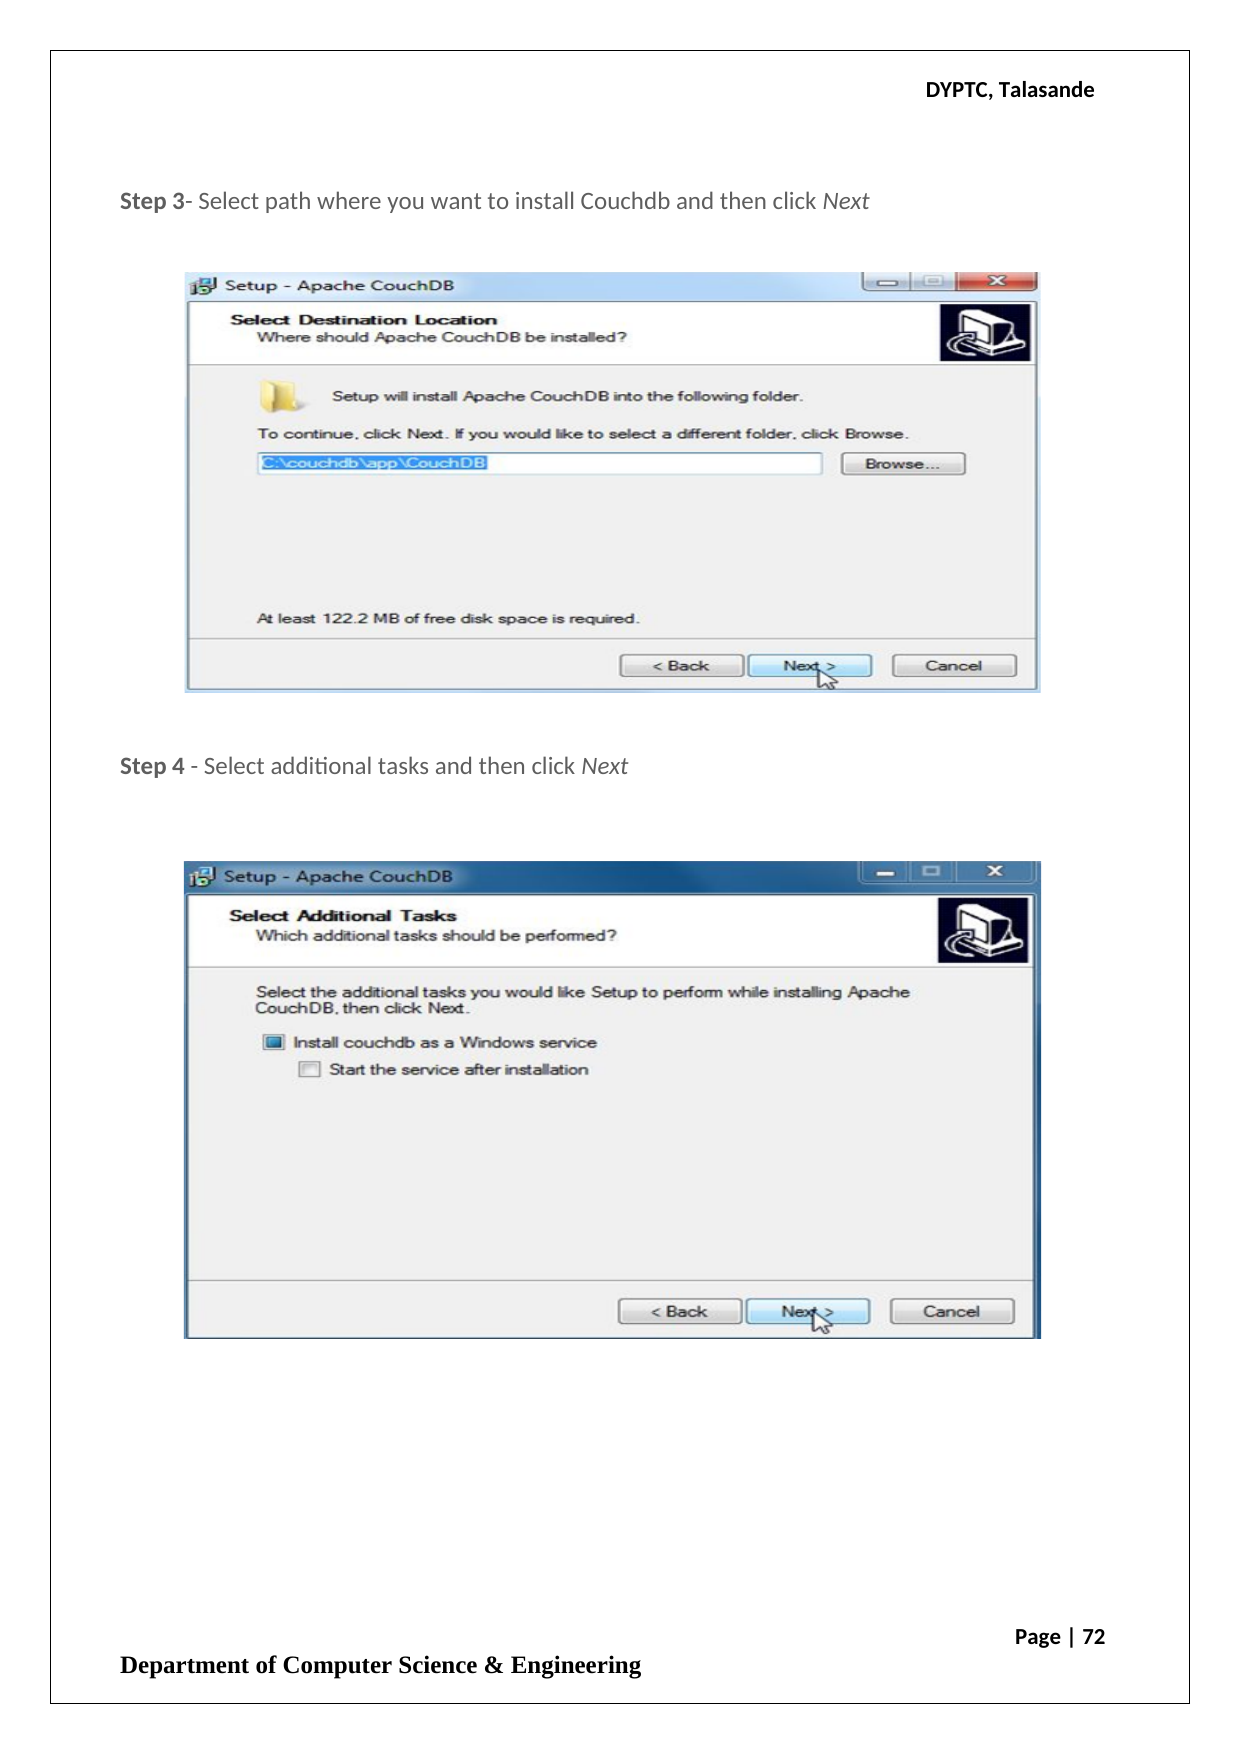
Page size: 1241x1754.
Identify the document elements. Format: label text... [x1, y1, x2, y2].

picture [184, 272, 1041, 693]
text Step 4 - Select additional tasks and then click Next [120, 750, 1105, 780]
picture [183, 861, 1042, 1339]
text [120, 150, 1105, 248]
